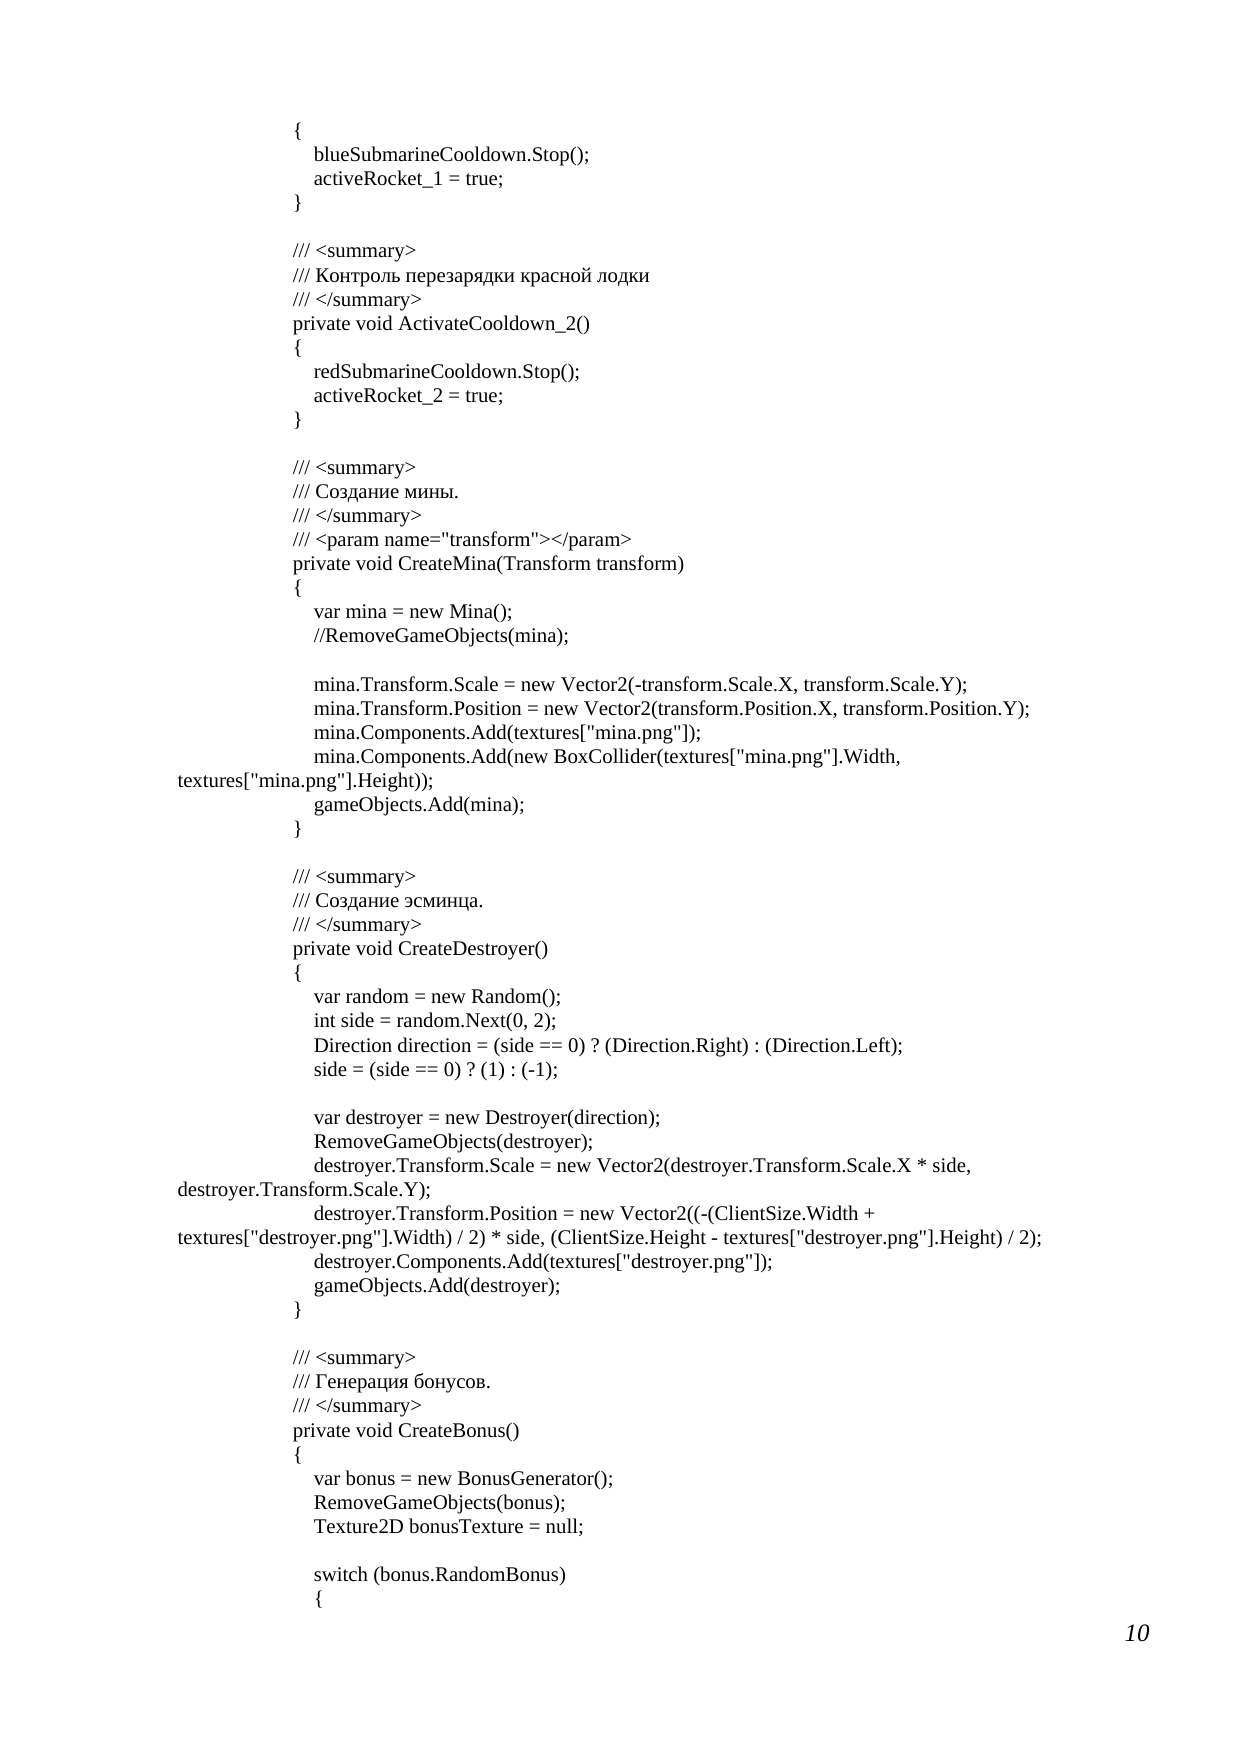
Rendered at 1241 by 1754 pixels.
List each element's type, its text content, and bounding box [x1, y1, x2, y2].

text /// <summary> [177, 864, 1152, 888]
text mina.Components.Add(new BoxCollider(textures["mina.png"].Width, textures["mina.png"].Height)); [177, 744, 1152, 792]
text private void CreateMina(Transform transform) [177, 551, 1152, 575]
text Direction direction = (side == 0) ? (Direction.Right) : (Direction.Left); [177, 1032, 1152, 1057]
text side = (side == 0) ? (1) : (-1); [177, 1057, 1152, 1081]
text private void CreateDestroyer() [177, 936, 1152, 960]
text destroyer.Transform.Scale = new Vector2(destroyer.Transform.Scale.X * side, destroyer.Transform.Scale.Y); [177, 1153, 1152, 1201]
text //RemoveGameObjects(mina); [177, 623, 1152, 647]
text /// <param name="transform"></param> [177, 527, 1152, 551]
text mina.Components.Add(textures["mina.png"]); [177, 720, 1152, 744]
text var bonus = new BonusGenerator(); [177, 1466, 1152, 1490]
text /// </summary> [177, 287, 1152, 311]
text /// </summary> [177, 503, 1152, 527]
text destroyer.Components.Add(textures["destroyer.png"]); [177, 1249, 1152, 1273]
text { [177, 1586, 1152, 1610]
text activeRocket_1 = true; [177, 166, 1152, 190]
text /// Контроль перезарядки красной лодки [177, 262, 1152, 287]
text /// Генерация бонусов. [177, 1369, 1152, 1393]
text { [177, 960, 1152, 984]
text activeRocket_2 = true; [177, 383, 1152, 407]
text blueSubmarineCooldown.Stop(); [177, 142, 1152, 166]
text mina.Transform.Scale = new Vector2(-transform.Scale.X, transform.Scale.Y); [177, 672, 1152, 696]
text /// Создание эсминца. [177, 888, 1152, 912]
text var mina = new Mina(); [177, 599, 1152, 623]
text } [177, 190, 1152, 214]
text private void ActivateCooldown_2() [177, 311, 1152, 335]
text } [177, 407, 1152, 431]
text /// </summary> [177, 912, 1152, 936]
text var destroyer = new Destroyer(direction); [177, 1105, 1152, 1129]
text gameObjects.Add(destroyer); [177, 1273, 1152, 1297]
text Texture2D bonusTexture = null; [177, 1514, 1152, 1538]
text } [177, 1297, 1152, 1321]
text destroyer.Transform.Position = new Vector2((-(ClientSize.Width + textures["destroyer.png"].Width) / 2) * side, (ClientSize.Height - textures["destroyer.png"].Height) / 2); [177, 1201, 1152, 1249]
text { [177, 575, 1152, 599]
text /// <summary> [177, 1345, 1152, 1369]
text } [177, 816, 1152, 840]
text switch (bonus.RandomBonus) [177, 1562, 1152, 1586]
text gameObjects.Add(mina); [177, 792, 1152, 816]
text RemoveGameObjects(bonus); [177, 1490, 1152, 1514]
text /// </summary> [177, 1393, 1152, 1417]
text /// Создание мины. [177, 479, 1152, 503]
text redSubmarineCooldown.Stop(); [177, 359, 1152, 383]
text /// <summary> [177, 238, 1152, 262]
text { [177, 1442, 1152, 1466]
text int side = random.Next(0, 2); [177, 1008, 1152, 1032]
text { [177, 335, 1152, 359]
text /// <summary> [177, 455, 1152, 479]
text private void CreateBonus() [177, 1417, 1152, 1442]
text RemoveGameObjects(destroyer); [177, 1129, 1152, 1153]
text mina.Transform.Position = new Vector2(transform.Position.X, transform.Position.Y); [177, 696, 1152, 720]
text { [177, 118, 1152, 142]
text var random = new Random(); [177, 984, 1152, 1008]
